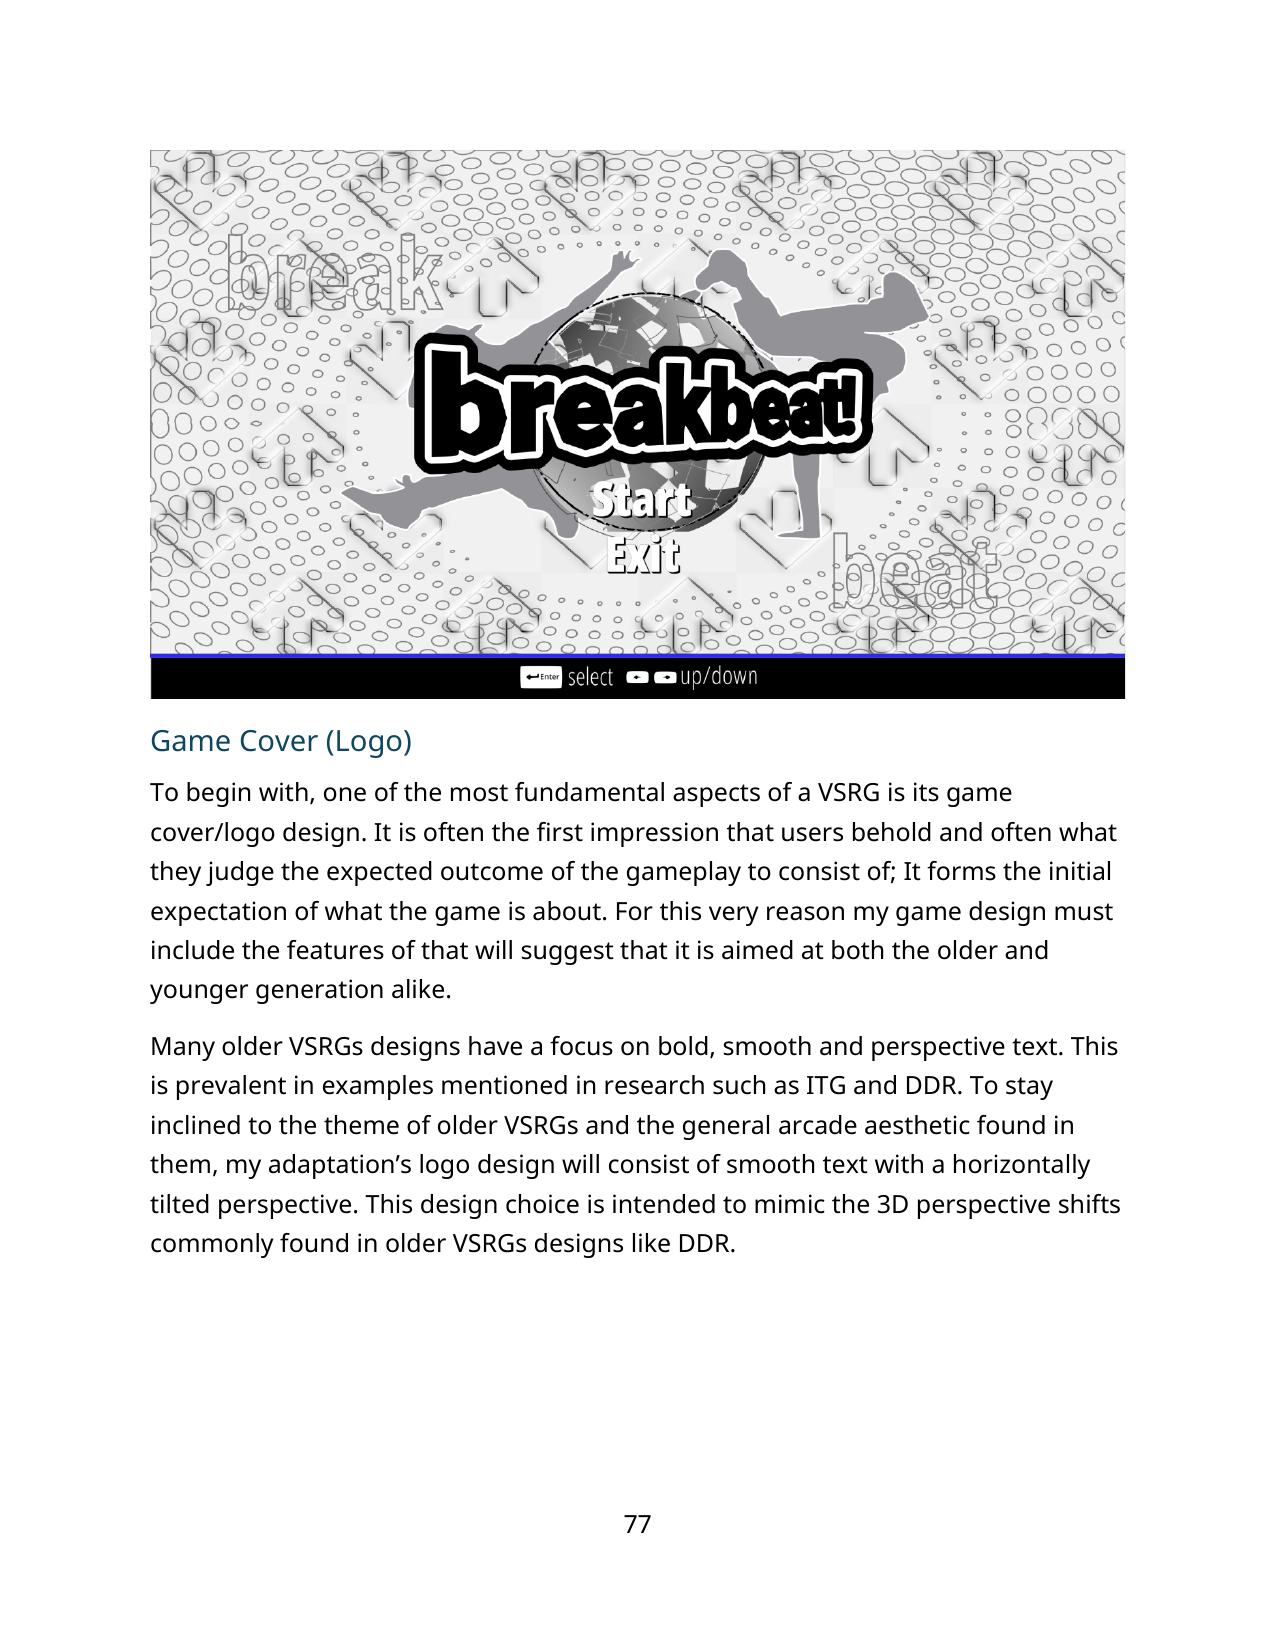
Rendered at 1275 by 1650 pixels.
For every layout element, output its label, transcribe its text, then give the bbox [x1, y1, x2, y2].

text To begin with, one of the most fundamental aspects of a VSRG is its game cover/logo design. It is often the first impression that users behold and often what they judge the expected outcome of the gameplay to consist of; It forms the initial expectation of what the game is about. For this very reason my game design must include the features of that will suggest that it is aimed at both the older and younger generation alike. [150, 775, 1125, 1006]
text Many older VSRGs designs have a focus on bold, smooth and perspective text. This is prevalent in examples mentioned in research such as ITG and DDR. To stay inclined to the theme of older VSRGs and the general arcade aesthetic found in them, my adaptation’s logo design will consist of smooth text with a horizontally tilted perspective. This design choice is intended to mimic the 3D perspective shifts commonly found in older VSRGs designs like DDR. [150, 1028, 1125, 1260]
subtitle Game Cover (Logo) [150, 721, 1125, 760]
picture [150, 150, 1125, 699]
